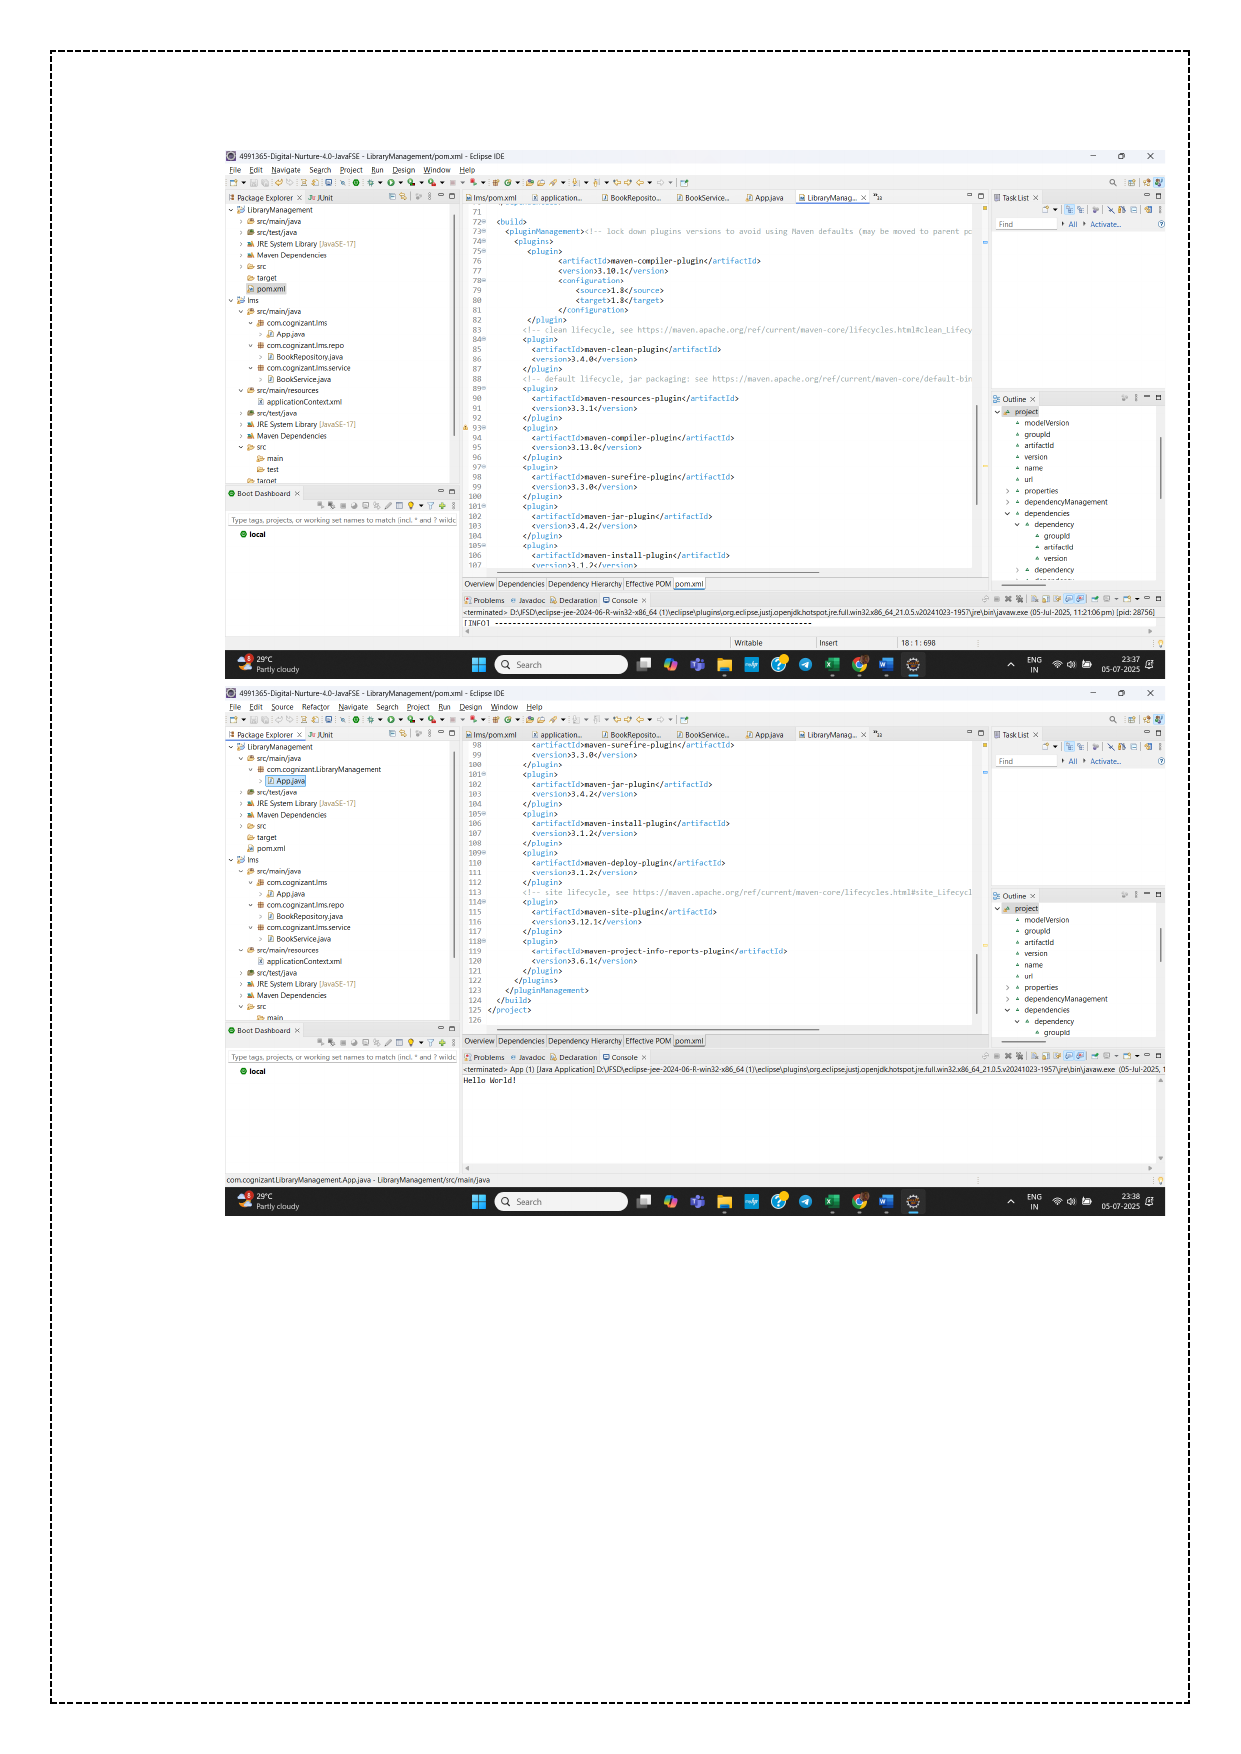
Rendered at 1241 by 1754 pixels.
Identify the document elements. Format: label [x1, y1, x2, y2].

picture [225, 150, 1166, 679]
picture [225, 686, 1166, 1216]
